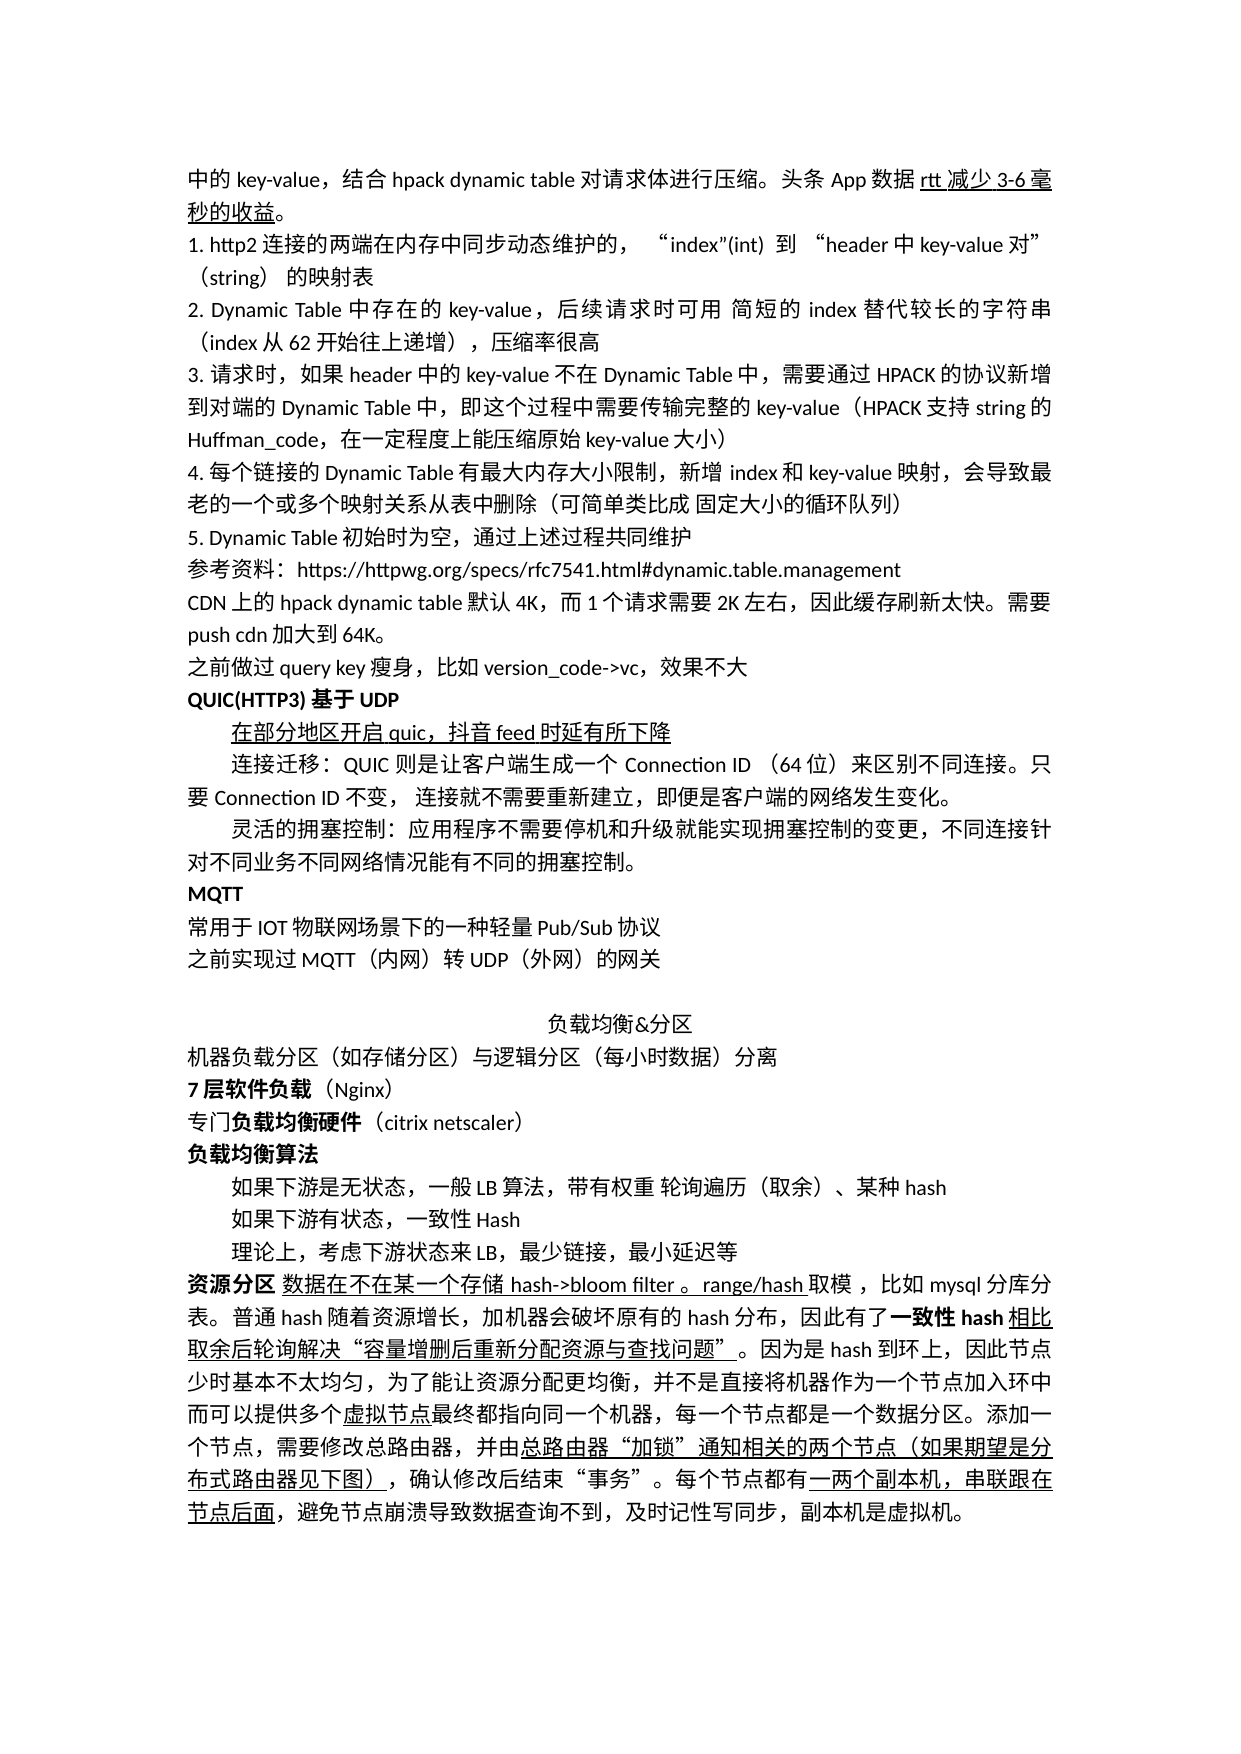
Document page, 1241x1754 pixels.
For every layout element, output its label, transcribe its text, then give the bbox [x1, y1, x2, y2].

text CDN上的hpack dynamic table默认4K，而1个请求需要2K左右，因此缓存刷新太快。需要push cdn加大到64K。 [187, 584, 1053, 649]
text 连接迁移：QUIC 则是让客户端生成一个 Connection ID （64位）来区别不同连接。只要 Connection ID 不变， 连接就不需要重新建立，即便是客户端的网络发生变化。 [187, 747, 1053, 812]
text 如果下游是无状态，一般LB算法，带有权重 轮询遍历（取余）、某种hash [187, 1169, 1053, 1202]
text 3. 请求时，如果header中的key-value不在Dynamic Table中，需要通过HPACK的协议新增到对端的Dynamic Table中，即这个过程中需要传输完整的key-value（HPACK支持string的Huffman_code，在一定程度上能压缩原始key-value大小） [187, 357, 1053, 454]
text 之前实现过MQTT（内网）转UDP（外网）的网关 [187, 942, 1053, 974]
text 专门负载均衡硬件（citrix netscaler） [187, 1104, 1053, 1137]
text 5. Dynamic Table初始时为空，通过上述过程共同维护 [187, 519, 1053, 552]
text 负载均衡算法 [187, 1137, 1053, 1169]
text 4. 每个链接的Dynamic Table有最大内存大小限制，新增 index和key-value 映射，会导致最老的一个或多个映射关系从表中删除（可简单类比成 固定大小的循环队列） [187, 454, 1053, 519]
text 理论上，考虑下游状态来LB，最少链接，最小延迟等 [187, 1234, 1053, 1267]
text MQTT [187, 877, 1053, 909]
text 如果下游有状态，一致性Hash [187, 1202, 1053, 1234]
text 1. http2连接的两端在内存中同步动态维护的， “index”(int) 到 “header中key-value对”（string） 的映射表 [187, 227, 1053, 292]
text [187, 162, 1053, 227]
text 7层软件负载（Nginx） [187, 1072, 1053, 1104]
text 资源分区 数据在不在某一个存储 hash->bloom filter 。range/hash取模 ，比如mysql分库分表。普通hash随着资源增长，加机器会破坏原有的hash分布，因此有了一致性hash相比取余后轮询解决“容量增删后重新分配资源与查找问题”。因为是hash到环上，因此节点少时基本不太均匀，为了能让资源分配更均衡，并不是直接将机器作为一个节点加入环中，而可以提供多个虚拟节点最终都指向同一个机器，每一个节点都是一个数据分区。添加一个节点，需要修改总路由器，并由总路由器“加锁”通知相关的两个节点（如果期望是分布式路由器见下图），确认修改后结束“事务”。每个节点都有一两个副本机，串联跟在节点后面，避免节点崩溃导致数据查询不到，及时记性写同步，副本机是虚拟机。 [187, 1267, 1053, 1527]
text 负载均衡&分区 [187, 1007, 1053, 1039]
text 常用于IOT物联网场景下的一种轻量Pub/Sub协议 [187, 909, 1053, 942]
text QUIC(HTTP3) 基于UDP [187, 682, 1053, 714]
text 2. Dynamic Table中存在的key-value，后续请求时可用 简短的index替代较长的字符串（index从 62 开始往上递增），压缩率很高 [187, 292, 1053, 357]
text 灵活的拥塞控制：应用程序不需要停机和升级就能实现拥塞控制的变更，不同连接针对不同业务不同网络情况能有不同的拥塞控制。 [187, 812, 1053, 877]
text 之前做过query key瘦身，比如version_code->vc，效果不大 [187, 649, 1053, 682]
text 机器负载分区（如存储分区）与逻辑分区（每小时数据）分离 [187, 1039, 1053, 1072]
text 参考资料：https://httpwg.org/specs/rfc7541.html#dynamic.table.management [187, 552, 1053, 584]
text 在部分地区开启quic，抖音feed时延有所下降​ [187, 714, 1053, 747]
